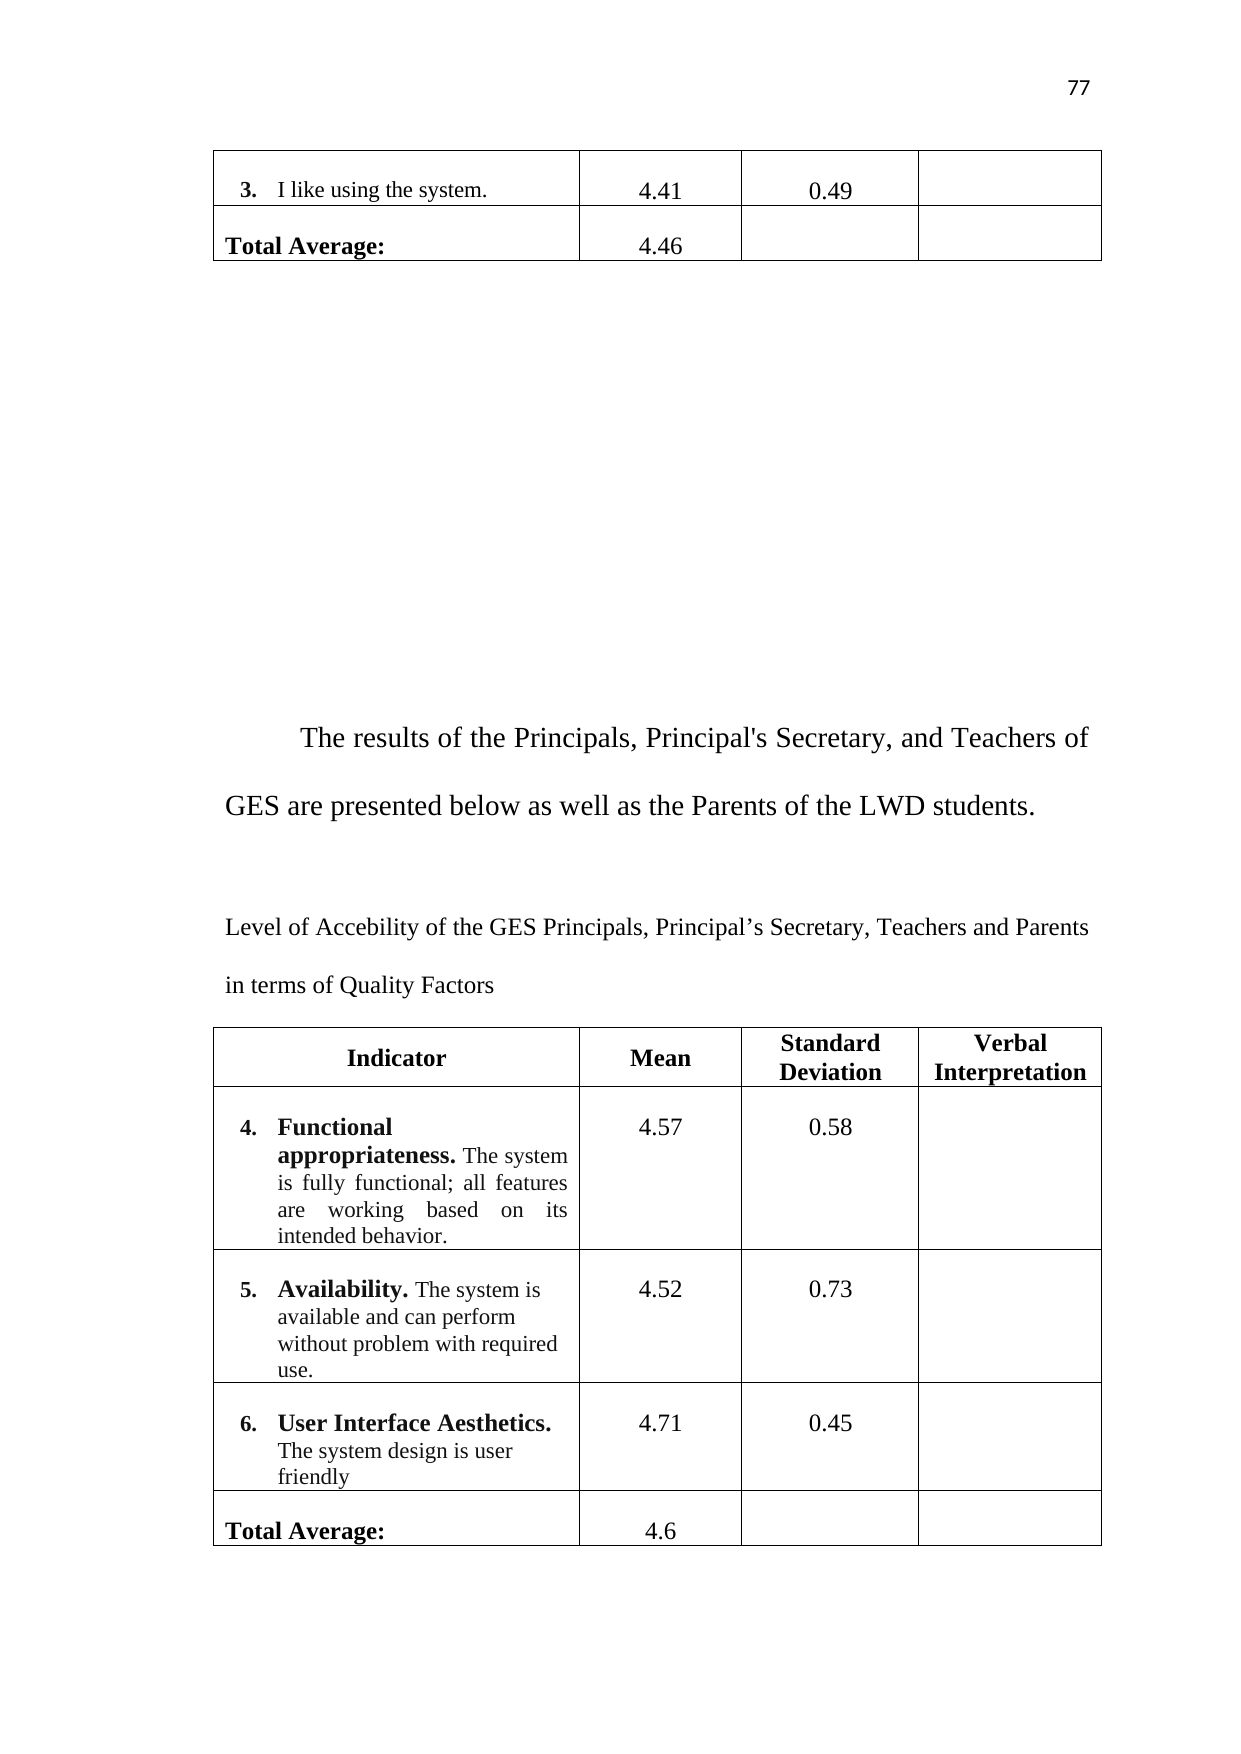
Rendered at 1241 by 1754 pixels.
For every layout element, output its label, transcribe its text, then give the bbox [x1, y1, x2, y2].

table_cell Total Average: [214, 206, 579, 259]
table_cell 0.49 [742, 151, 918, 205]
text Level of Accebility of the GES Principals, Principal’s Secretary, Teachers and Parents in terms of Quality Factors [225, 912, 1090, 998]
table_cell [919, 151, 1101, 205]
table_cell [919, 1250, 1101, 1382]
table_cell 0.58 [742, 1087, 918, 1248]
table_cell 4.57 [580, 1087, 741, 1248]
table_cell [919, 206, 1101, 259]
table_cell User Interface Aesthetics. The system design is user friendly [214, 1383, 579, 1490]
table_header Indicator [214, 1028, 579, 1086]
table_cell 4.41 [580, 151, 741, 205]
table_cell 4.71 [580, 1383, 741, 1490]
table_cell 4.46 [580, 206, 741, 259]
table_header Standard Deviation [742, 1028, 918, 1086]
table_cell 0.45 [742, 1383, 918, 1490]
table_cell Total Average: [214, 1491, 579, 1544]
table_cell Availability. The system is available and can perform without problem with required use. [214, 1250, 579, 1382]
table_cell [742, 1491, 918, 1544]
table_cell Functional appropriateness. The system is fully functional; all features are working based on its intended behavior. [214, 1087, 579, 1248]
table_cell 4.52 [580, 1250, 741, 1382]
table_cell [919, 1087, 1101, 1248]
table_cell [919, 1383, 1101, 1490]
table_cell 0.73 [742, 1250, 918, 1382]
table_header Verbal Interpretation [919, 1028, 1101, 1086]
table_header Mean [580, 1028, 741, 1086]
text The results of the Principals, Principal's Secretary, and Teachers of GES are presented below as well as the Parents of the LWD students. [225, 721, 1090, 821]
table_cell [919, 1491, 1101, 1544]
table_cell 4.6 [580, 1491, 741, 1544]
table_cell [742, 206, 918, 259]
table_cell I like using the system. [214, 151, 579, 205]
